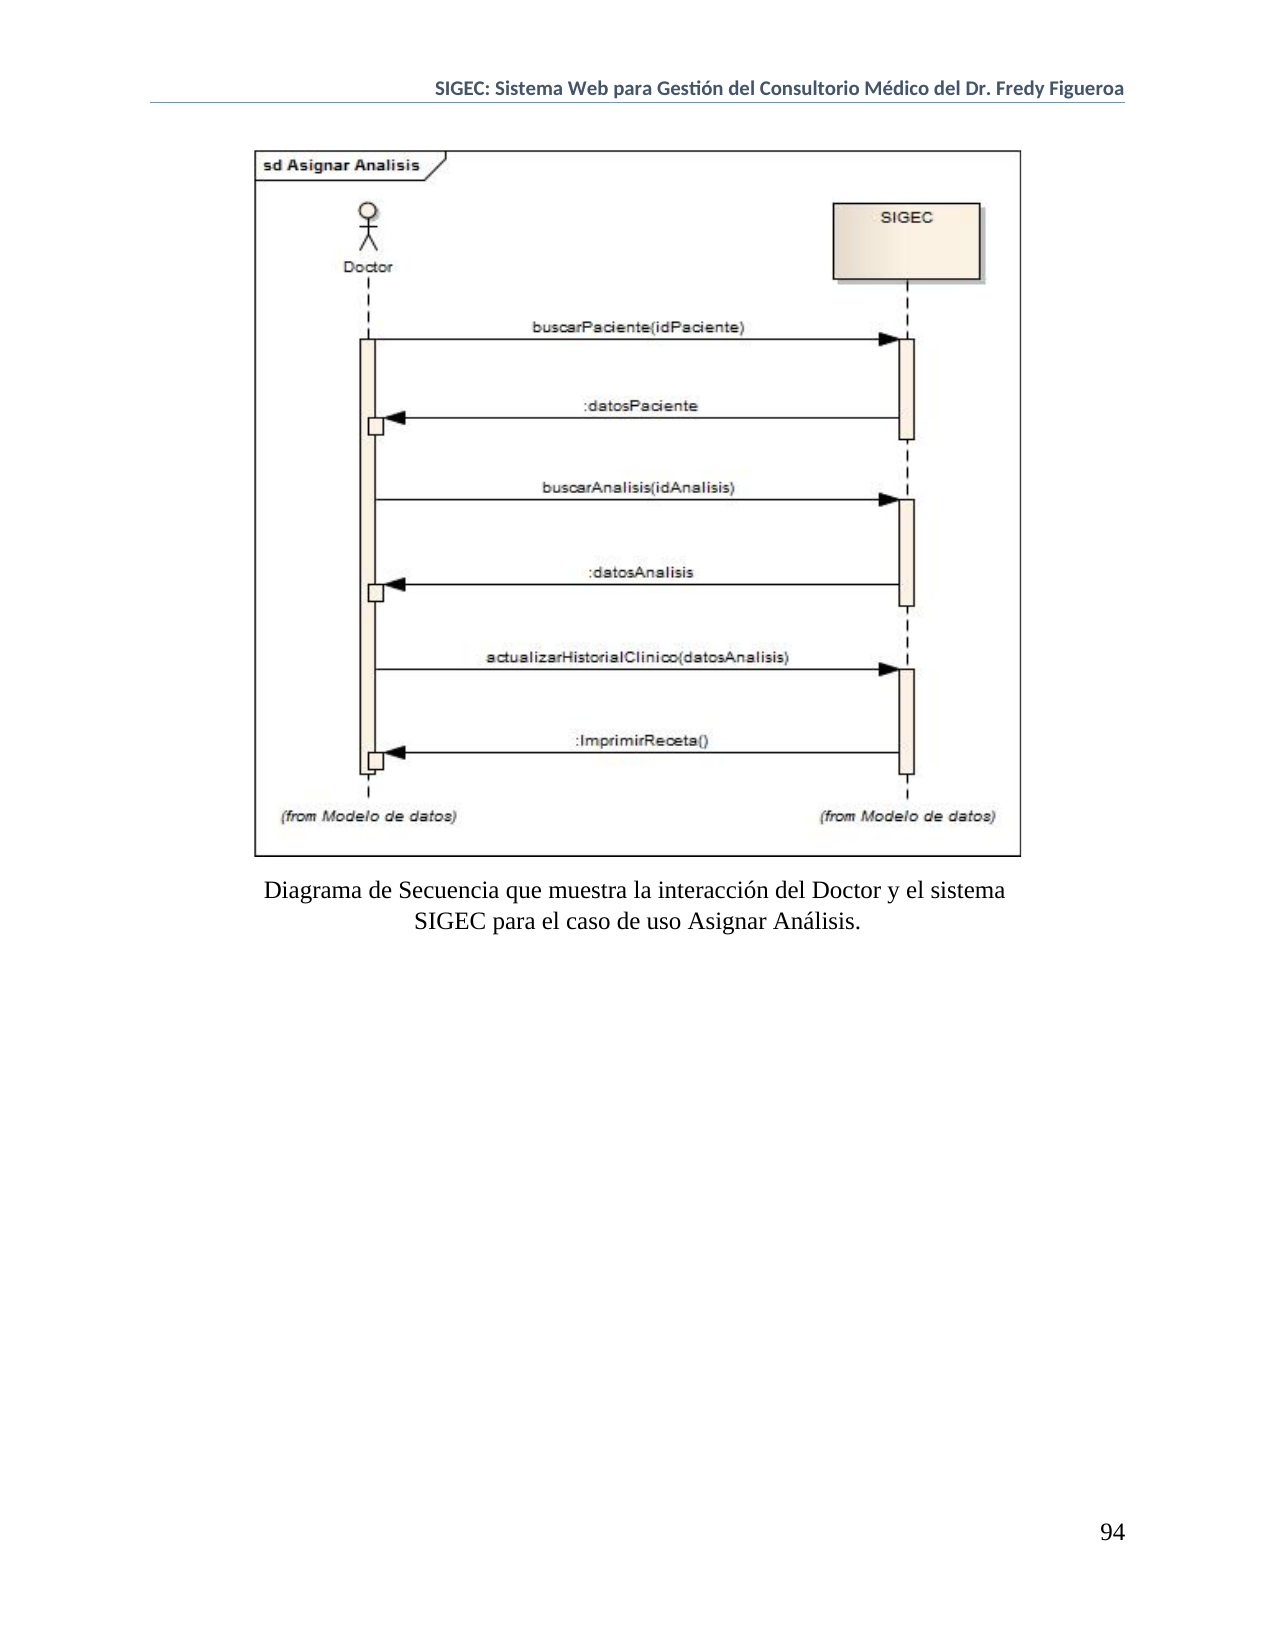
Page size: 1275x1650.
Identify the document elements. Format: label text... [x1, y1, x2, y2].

picture [253, 150, 1022, 857]
text Diagrama de Secuencia que muestra la interacción del Doctor y el sistema SIGEC para el caso de uso Asignar Análisis. [150, 875, 1125, 935]
